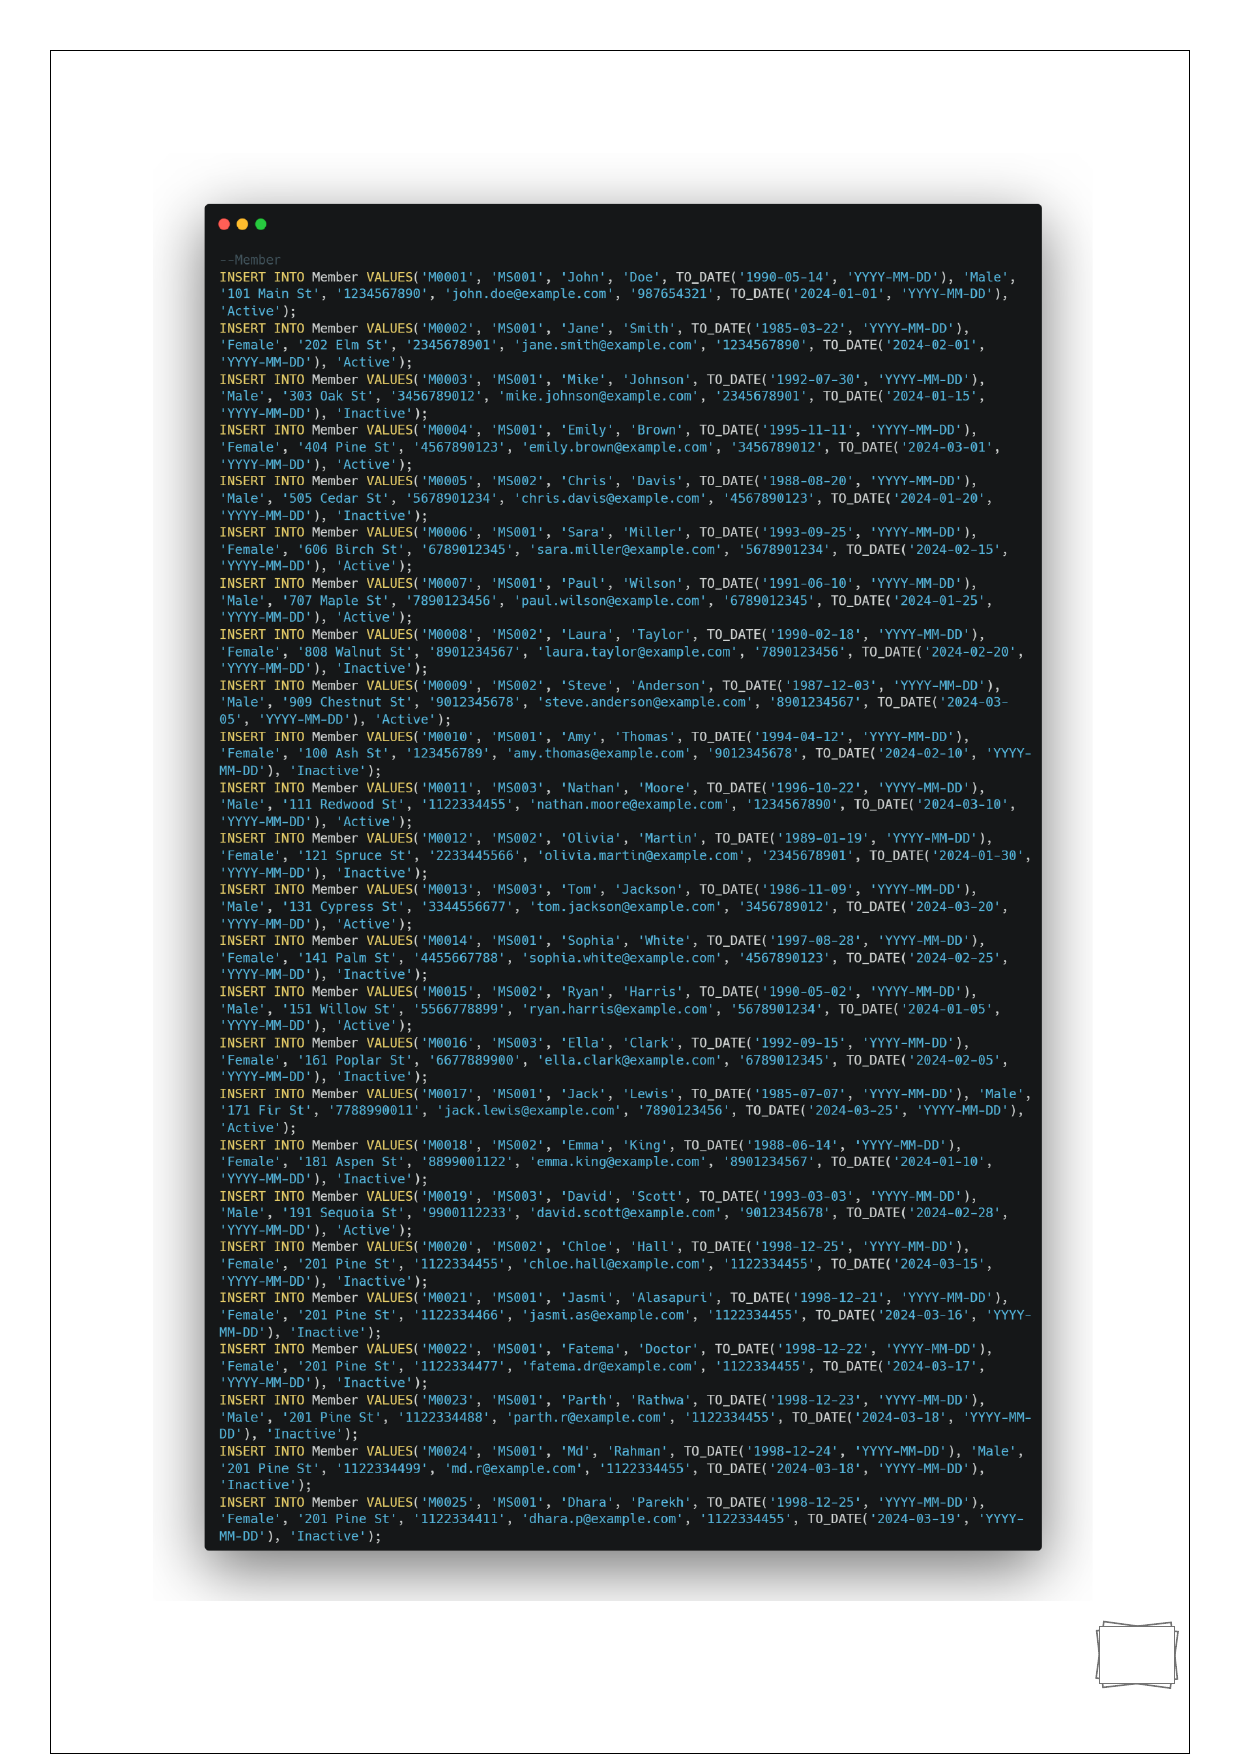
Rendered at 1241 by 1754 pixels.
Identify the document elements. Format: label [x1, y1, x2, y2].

picture [153, 153, 1093, 1601]
